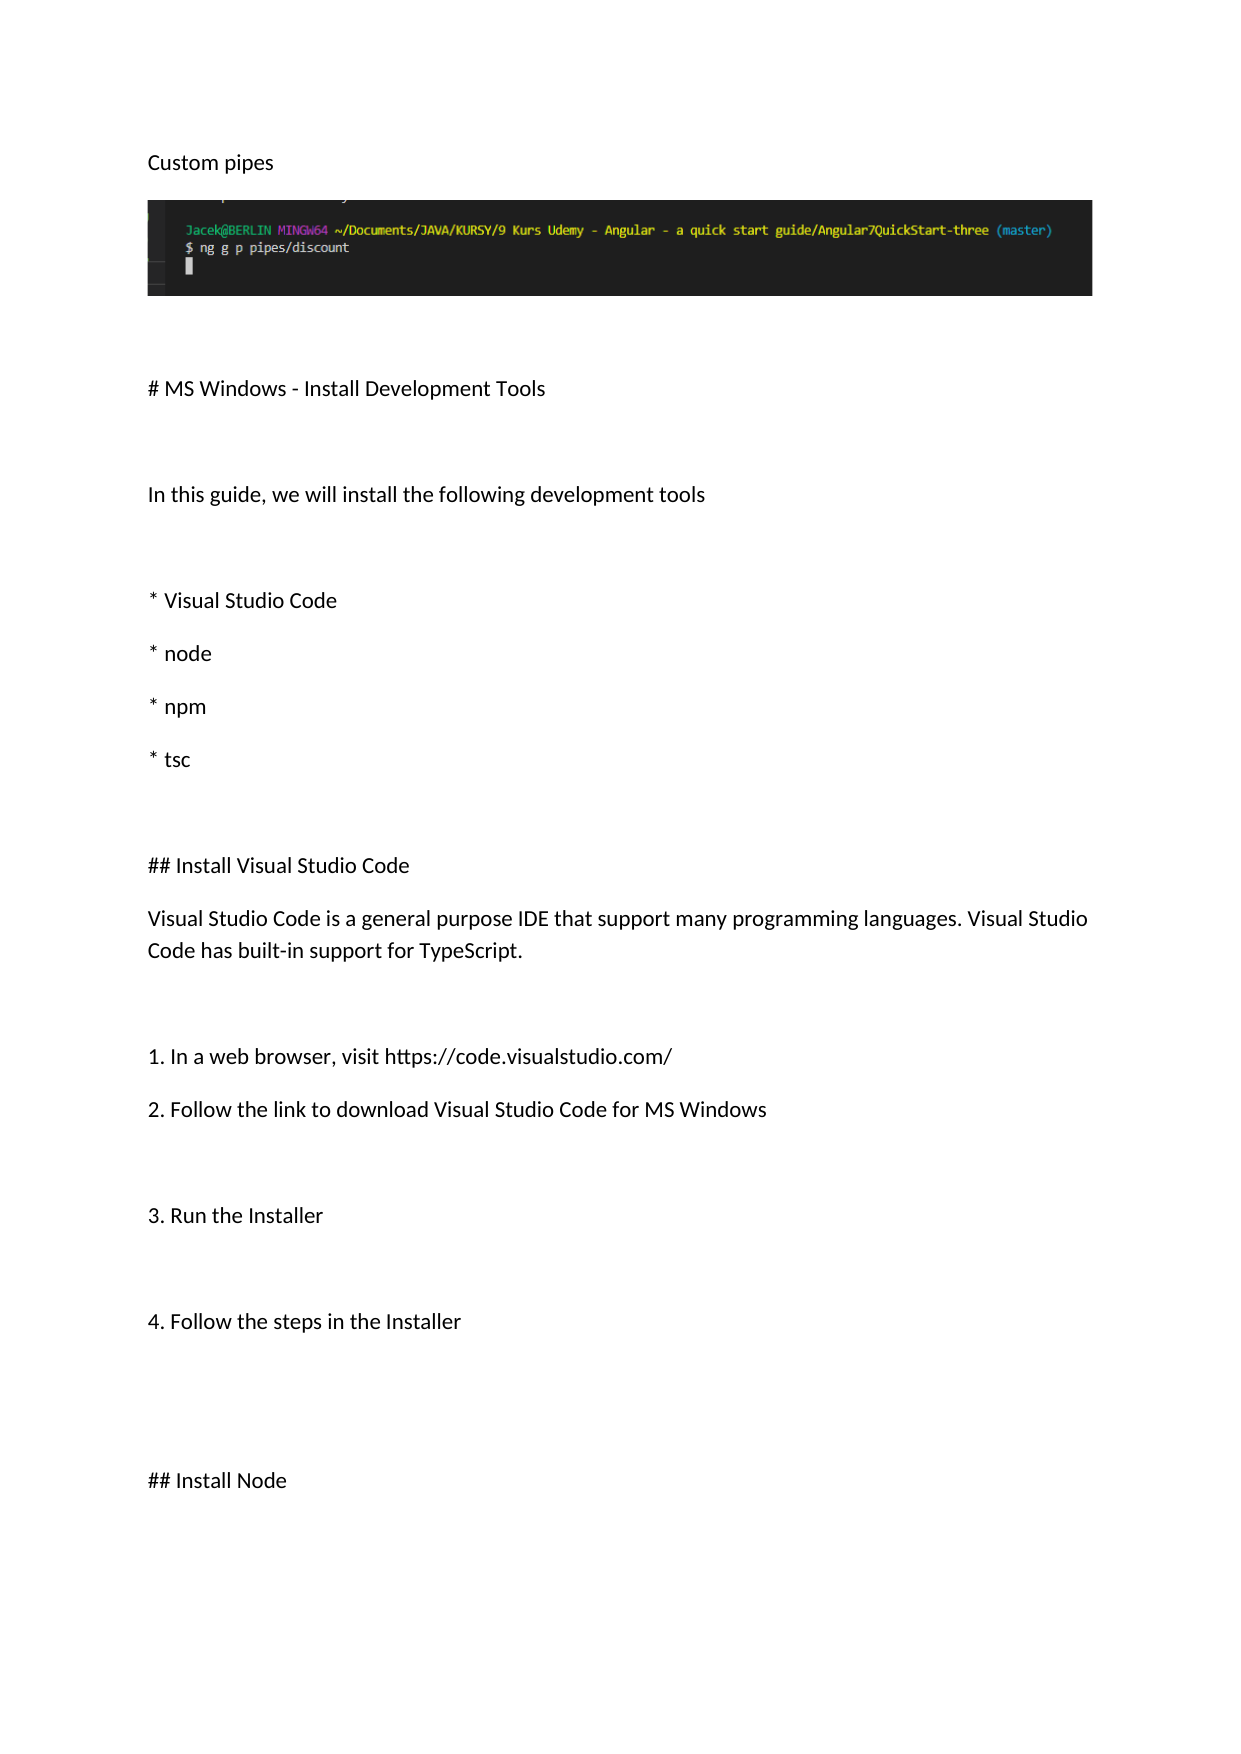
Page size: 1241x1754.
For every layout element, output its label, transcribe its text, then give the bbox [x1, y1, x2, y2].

text * npm [148, 692, 1093, 720]
text * Visual Studio Code [148, 586, 1093, 614]
text # MS Windows - Install Development Tools [148, 374, 1093, 402]
text ## Install Node [148, 1466, 1093, 1494]
text 2. Follow the link to download Visual Studio Code for MS Windows [148, 1095, 1093, 1123]
text 1. In a web browser, visit https://code.visualstudio.com/ [148, 1042, 1093, 1070]
text * tsc [148, 745, 1093, 773]
text Visual Studio Code is a general purpose IDE that support many programming languages. Visual Studio Code has built-in support for TypeScript. [148, 904, 1093, 964]
picture [147, 200, 1093, 296]
text Custom pipes [148, 148, 1093, 176]
text 3. Run the Installer [148, 1201, 1093, 1229]
text * node [148, 639, 1093, 667]
text 4. Follow the steps in the Installer [148, 1307, 1093, 1335]
text ## Install Visual Studio Code [148, 851, 1093, 879]
text In this guide, we will install the following development tools [148, 480, 1093, 508]
